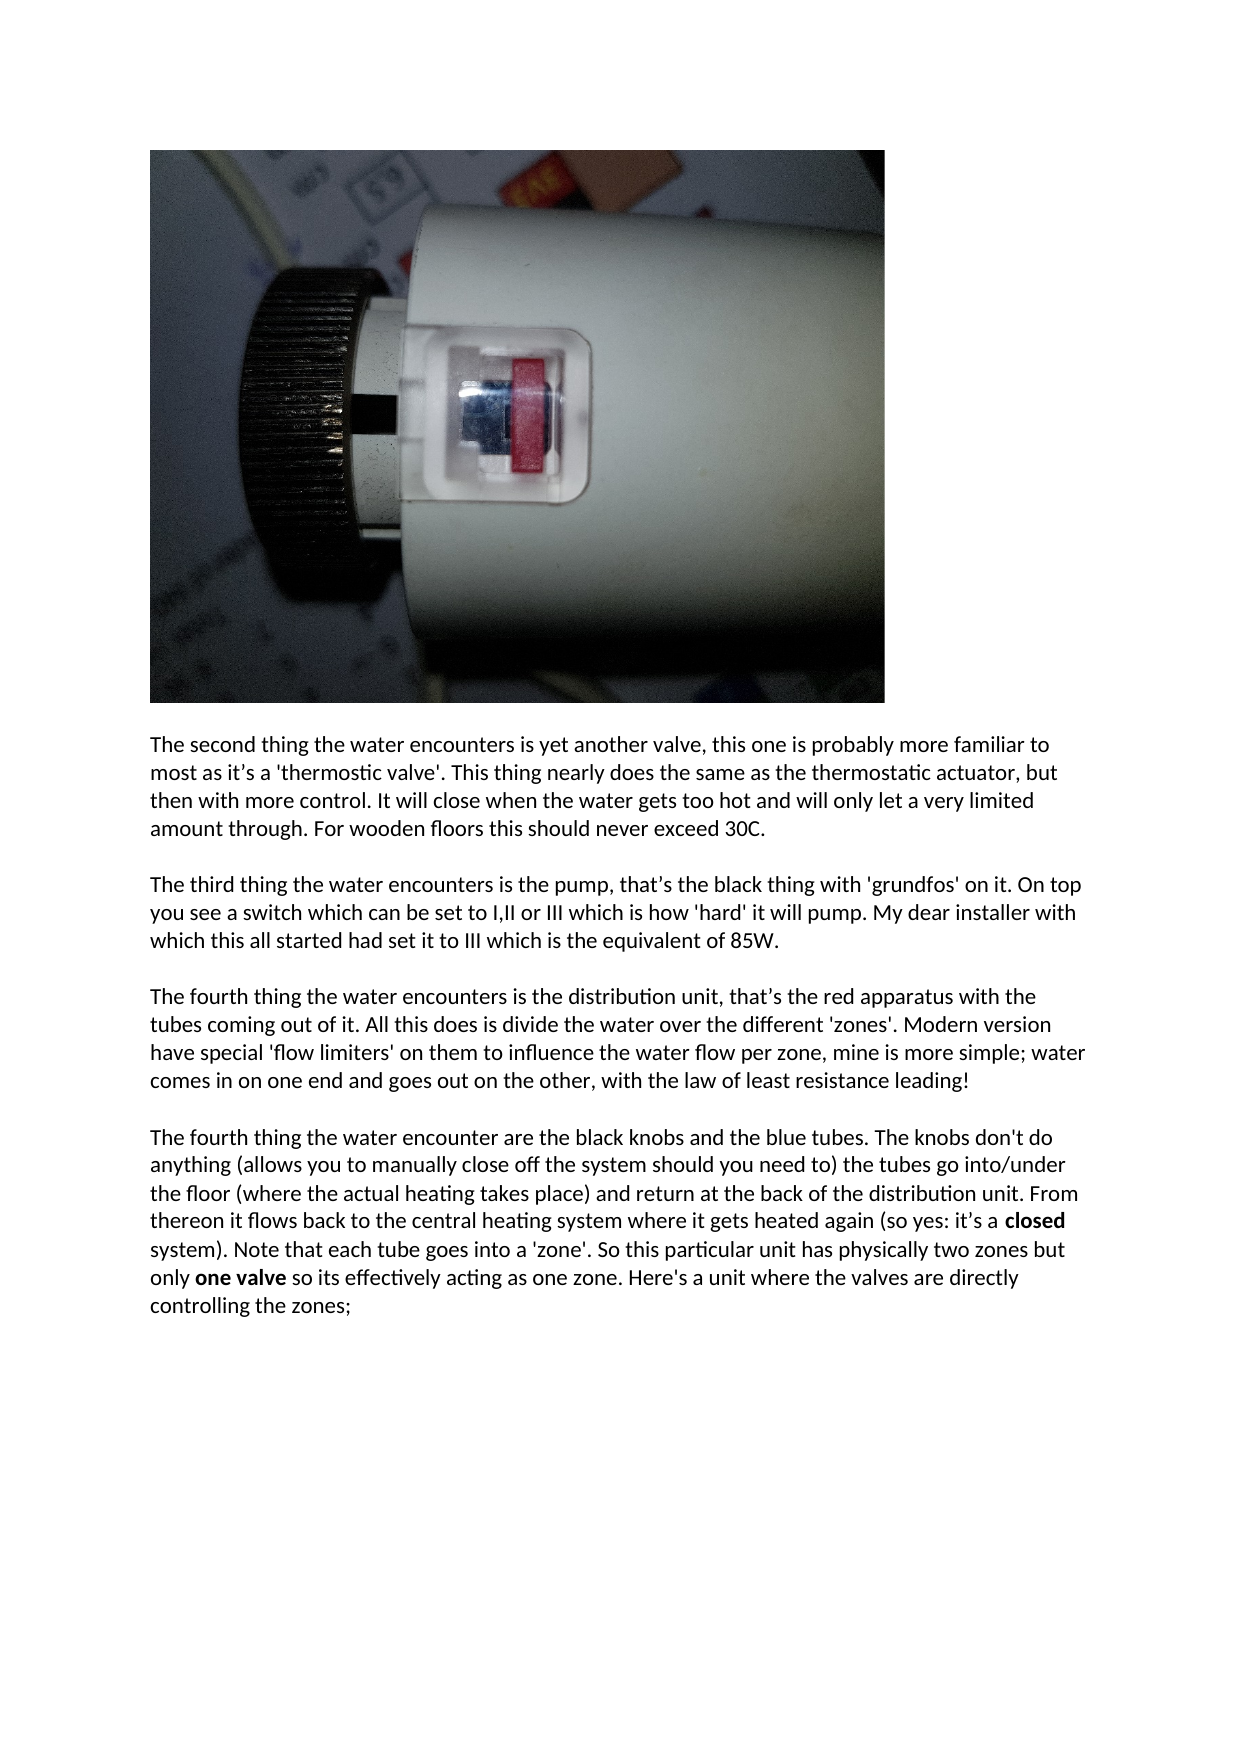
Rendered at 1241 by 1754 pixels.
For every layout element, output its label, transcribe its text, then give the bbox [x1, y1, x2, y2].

picture [150, 150, 885, 703]
text The fourth thing the water encounter are the black knobs and the blue tubes. The knobs don't do anything (allows you to manually close off the system should you need to) the tubes go into/under the floor (where the actual heating takes place) and return at the back of the distribution unit. From thereon it flows back to the central heating system where it gets heated again (so yes: it’s a closed system). Note that each tube goes into a 'zone'. So this particular unit has physically two zones but only one valve so its effectively acting as one zone. Here's a unit where the valves are directly controlling the zones; [150, 1123, 1090, 1319]
text The third thing the water encounters is the pump, that’s the black thing with 'grundfos' on it. On top you see a switch which can be set to I,II or III which is how 'hard' it will pump. My dear installer with which this all started had set it to III which is the equivalent of 85W. [150, 870, 1090, 954]
text The second thing the water encounters is yet another valve, this one is probably more familiar to most as it’s a 'thermostic valve'. This thing nearly does the same as the thermostatic actuator, but then with more control. It will close when the water gets too hot and will only let a very limited amount through. For wooden floors this should never exceed 30C. [150, 730, 1090, 842]
text The fourth thing the water encounters is the distribution unit, that’s the red apparatus with the tubes coming out of it. All this does is divide the water over the different 'zones'. Modern version have special 'flow limiters' on them to influence the water flow per zone, mine is more simple; water comes in on one end and goes out on the other, with the law of least resistance leading! [150, 982, 1090, 1094]
